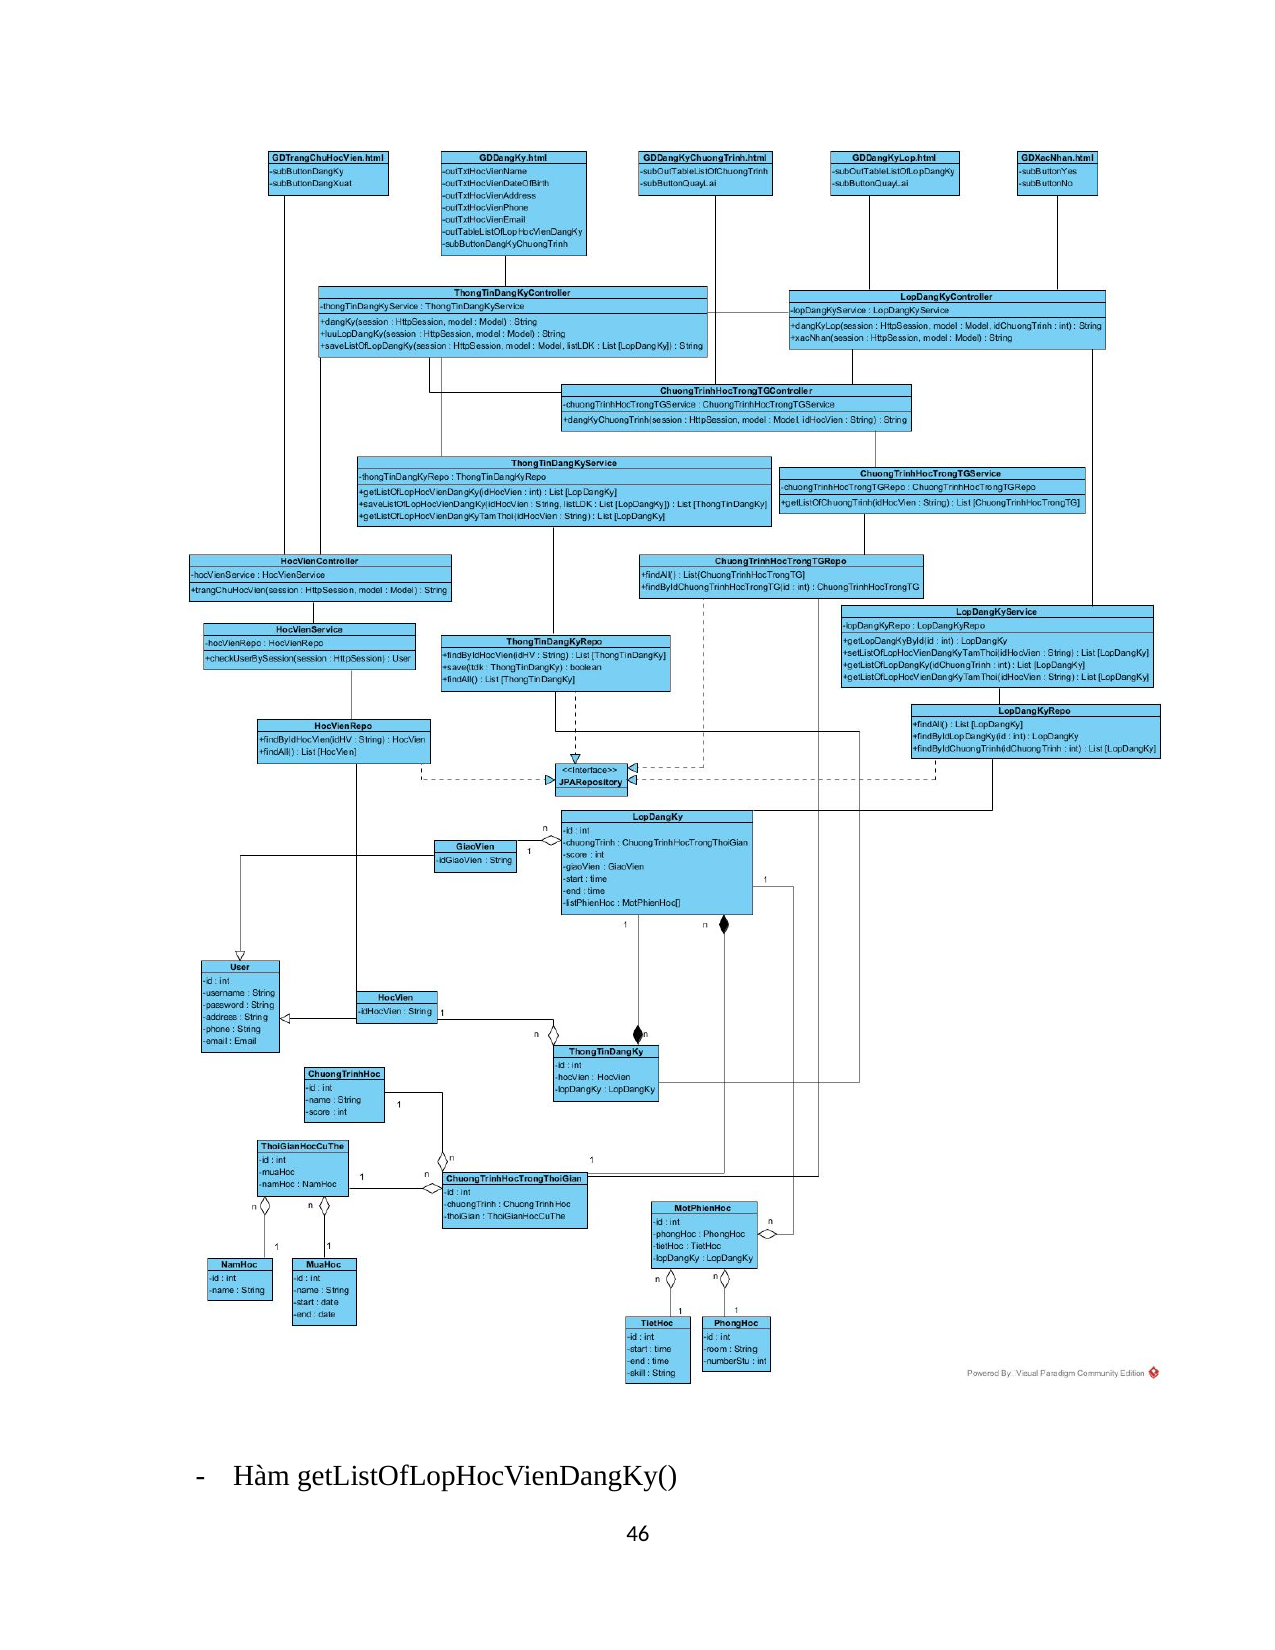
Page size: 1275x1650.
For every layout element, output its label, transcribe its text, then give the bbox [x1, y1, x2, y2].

list Hàm getListOfLopHocVienDangKy() [195, 1458, 1125, 1491]
picture [187, 150, 1163, 1386]
